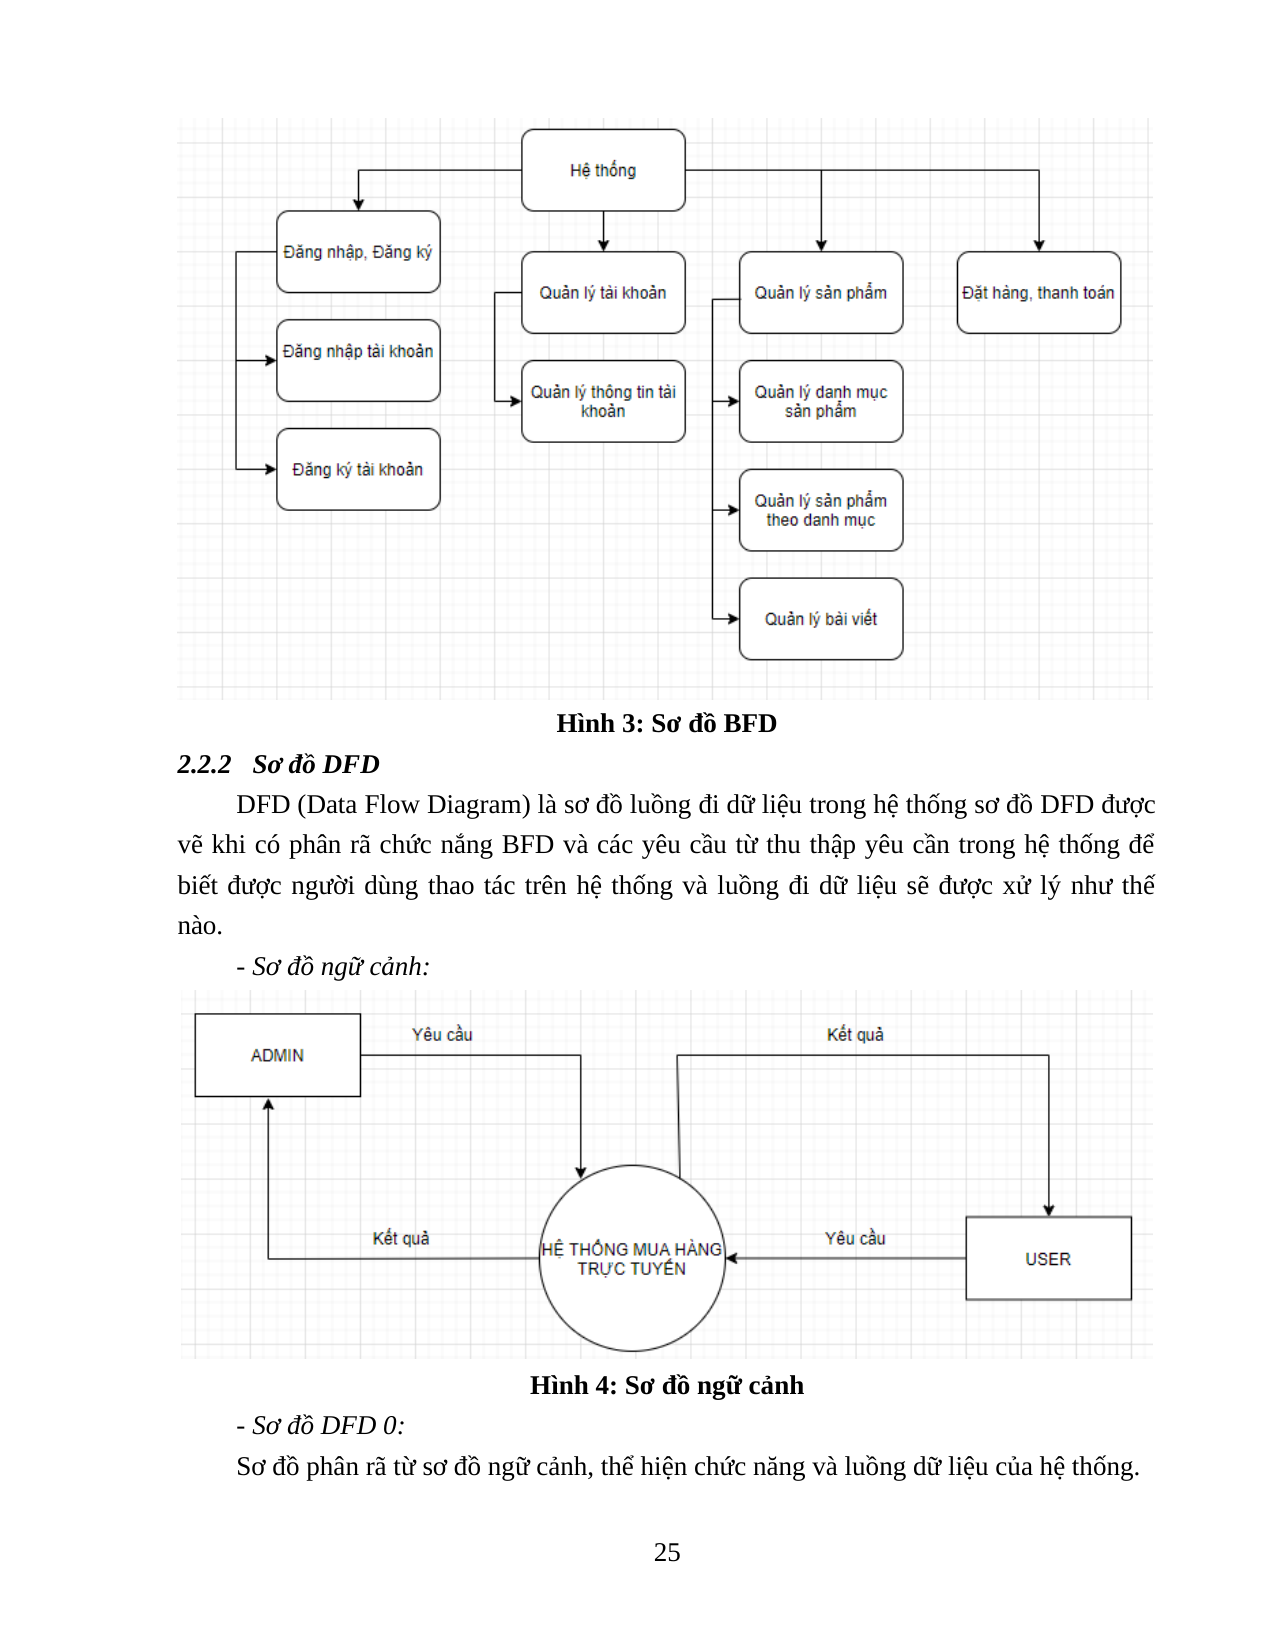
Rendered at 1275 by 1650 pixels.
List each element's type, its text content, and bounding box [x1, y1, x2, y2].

subtitle Hình 3: Sơ đồ BFD [177, 707, 1157, 738]
picture [177, 118, 1153, 700]
list Sơ đồ ngữ cảnh: [177, 950, 1157, 981]
subtitle 2.2.2 Sơ đồ DFD [177, 748, 1157, 779]
text DFD (Data Flow Diagram) là sơ đồ luồng đi dữ liệu trong hệ thống sơ đồ DFD được vẽ khi có phân rã chức nắng BFD và các yêu cầu từ thu thập yêu cần trong hệ thống để biết được người dùng thao tác trên hệ thống và luồng đi dữ liệu sẽ được xử lý như thế nào. [177, 788, 1157, 941]
text Sơ đồ phân rã từ sơ đồ ngữ cảnh, thể hiện chức năng và luồng dữ liệu của hệ thống. [177, 1450, 1157, 1481]
picture [181, 990, 1153, 1359]
list Sơ đồ DFD 0: [177, 1409, 1157, 1441]
text Hình 4: Sơ đồ ngữ cảnh [177, 1369, 1157, 1400]
